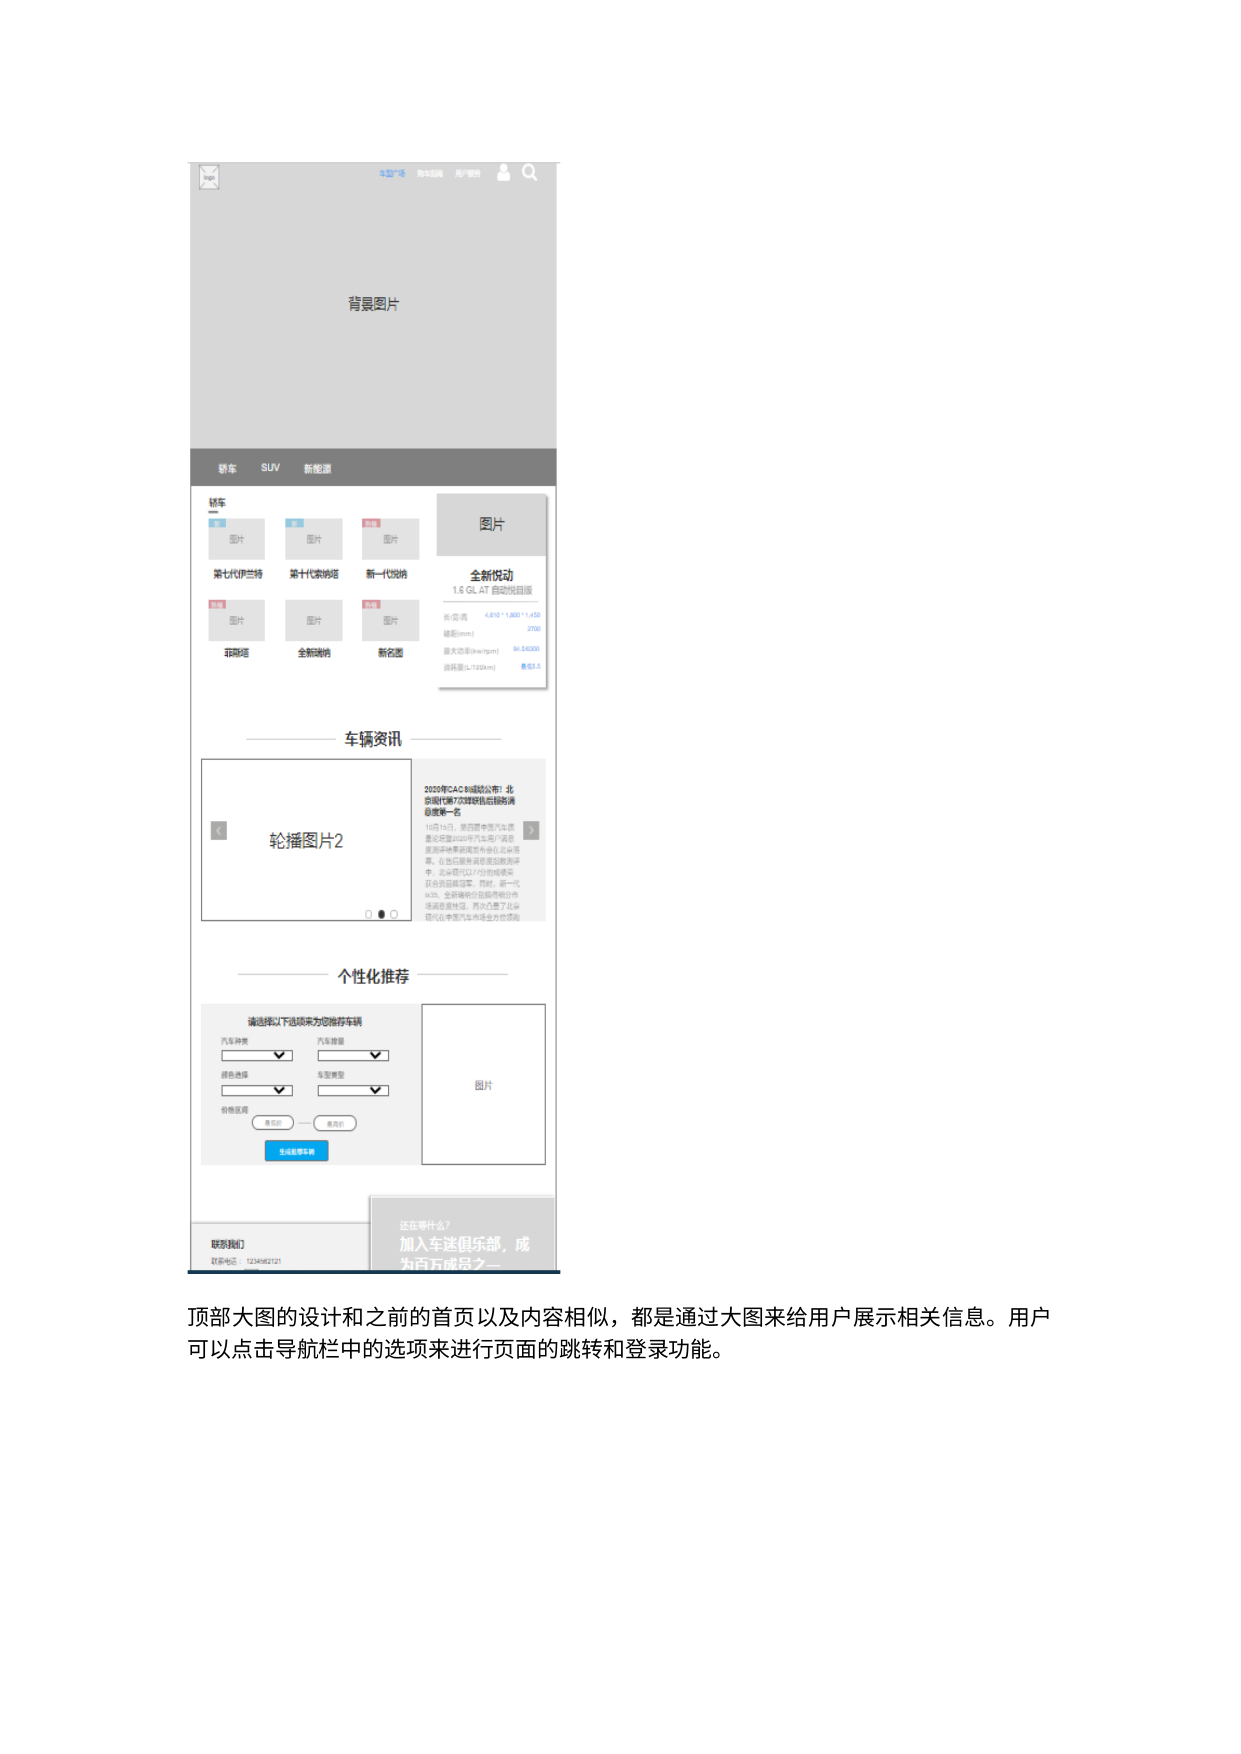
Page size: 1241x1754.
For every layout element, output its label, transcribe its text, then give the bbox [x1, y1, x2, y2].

picture [187, 162, 561, 1274]
text 顶部大图的设计和之前的首页以及内容相似，都是通过大图来给用户展示相关信息。用户可以点击导航栏中的选项来进行页面的跳转和登录功能。 [187, 1299, 1053, 1364]
